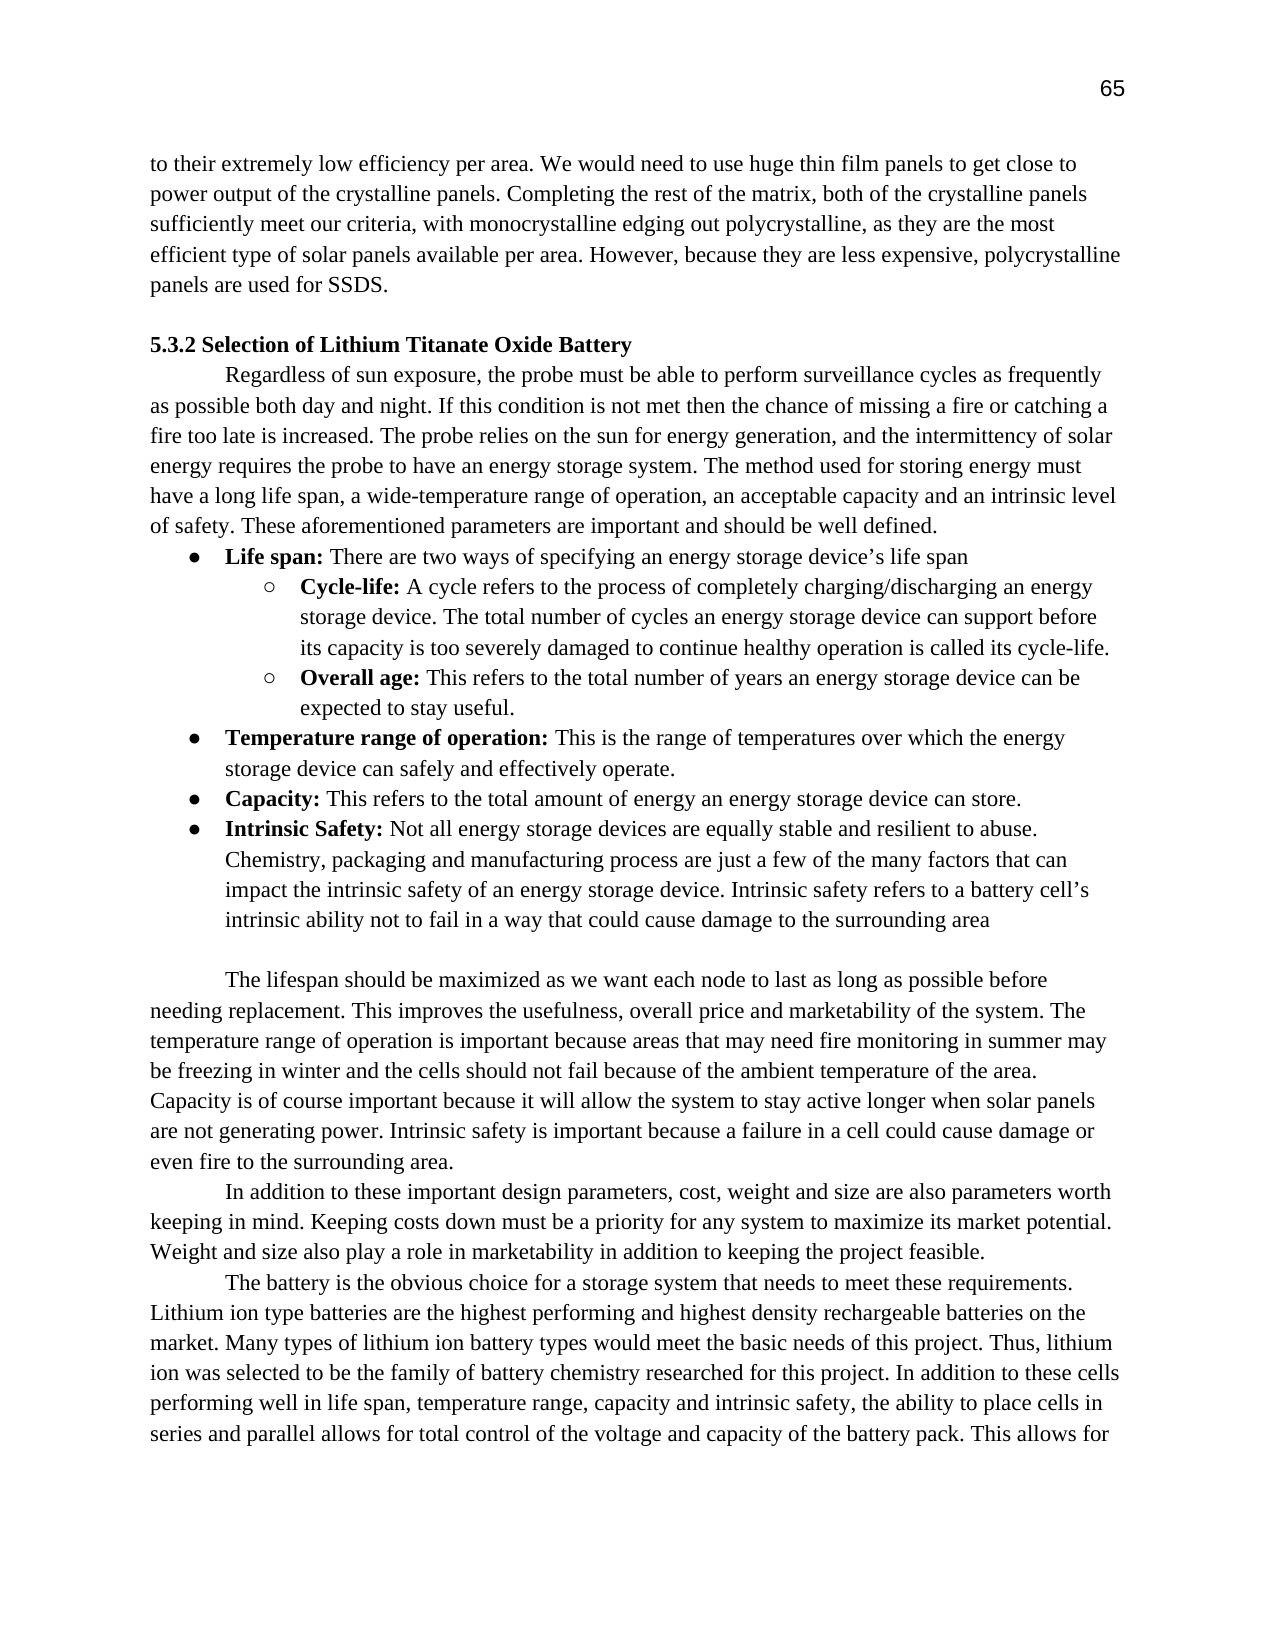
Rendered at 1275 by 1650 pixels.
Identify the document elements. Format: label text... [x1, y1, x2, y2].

subtitle 5.3.2 Selection of Lithium Titanate Oxide Battery [150, 331, 1125, 358]
list Capacity: This refers to the total amount of energy an energy storage device can store. [187, 785, 1125, 811]
list Overall age: This refers to the total number of years an energy storage device can be expected to stay useful. [262, 664, 1125, 721]
text In addition to these important design parameters, cost, weight and size are also parameters worth keeping in mind. Keeping costs down must be a priority for any system to maximize its market potential. Weight and size also play a role in marketability in addition to keeping the project feasible. [150, 1178, 1125, 1265]
text Regardless of sun exposure, the probe must be able to perform surveillance cycles as frequently as possible both day and night. If this condition is not met then the chance of missing a fire or catching a fire too late is increased. The probe relies on the sun for energy generation, and the intermittency of solar energy requires the probe to have an energy storage system. The method used for storing energy must have a long life span, a wide-temperature range of operation, an acceptable capacity and an intrinsic level of safety. These aforementioned parameters are important and should be well defined. [150, 361, 1125, 539]
list Life span: There are two ways of specifying an energy storage device’s life span [187, 543, 1125, 569]
text The lifespan should be maximized as we want each node to last as long as possible before needing replacement. This improves the usefulness, overall price and marketability of the system. The temperature range of operation is important because areas that may need fire monitoring in summer may be freezing in winter and the cells should not fail because of the ambient temperature of the area. Capacity is of course important because it will allow the system to stay active longer when solar panels are not generating power. Intrinsic safety is important because a failure in a cell could cause damage or even fire to the surrounding area. [150, 966, 1125, 1174]
list Intrinsic Safety: Not all energy storage devices are equally stable and resilient to abuse. Chemistry, packaging and manufacturing process are just a few of the many factors that can impact the intrinsic safety of an energy storage device. Intrinsic safety refers to a battery cell’s intrinsic ability not to fail in a way that could cause damage to the surrounding area [187, 815, 1125, 932]
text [150, 150, 1125, 297]
list Temperature range of operation: This is the range of temperatures over which the energy storage device can safely and effectively operate. [187, 724, 1125, 781]
list Cycle-life: A cycle refers to the process of completely charging/discharging an energy storage device. The total number of cycles an energy storage device can support before its capacity is too severely damaged to continue healthy operation is called its cycle-life. [262, 573, 1125, 660]
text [150, 1268, 1125, 1446]
